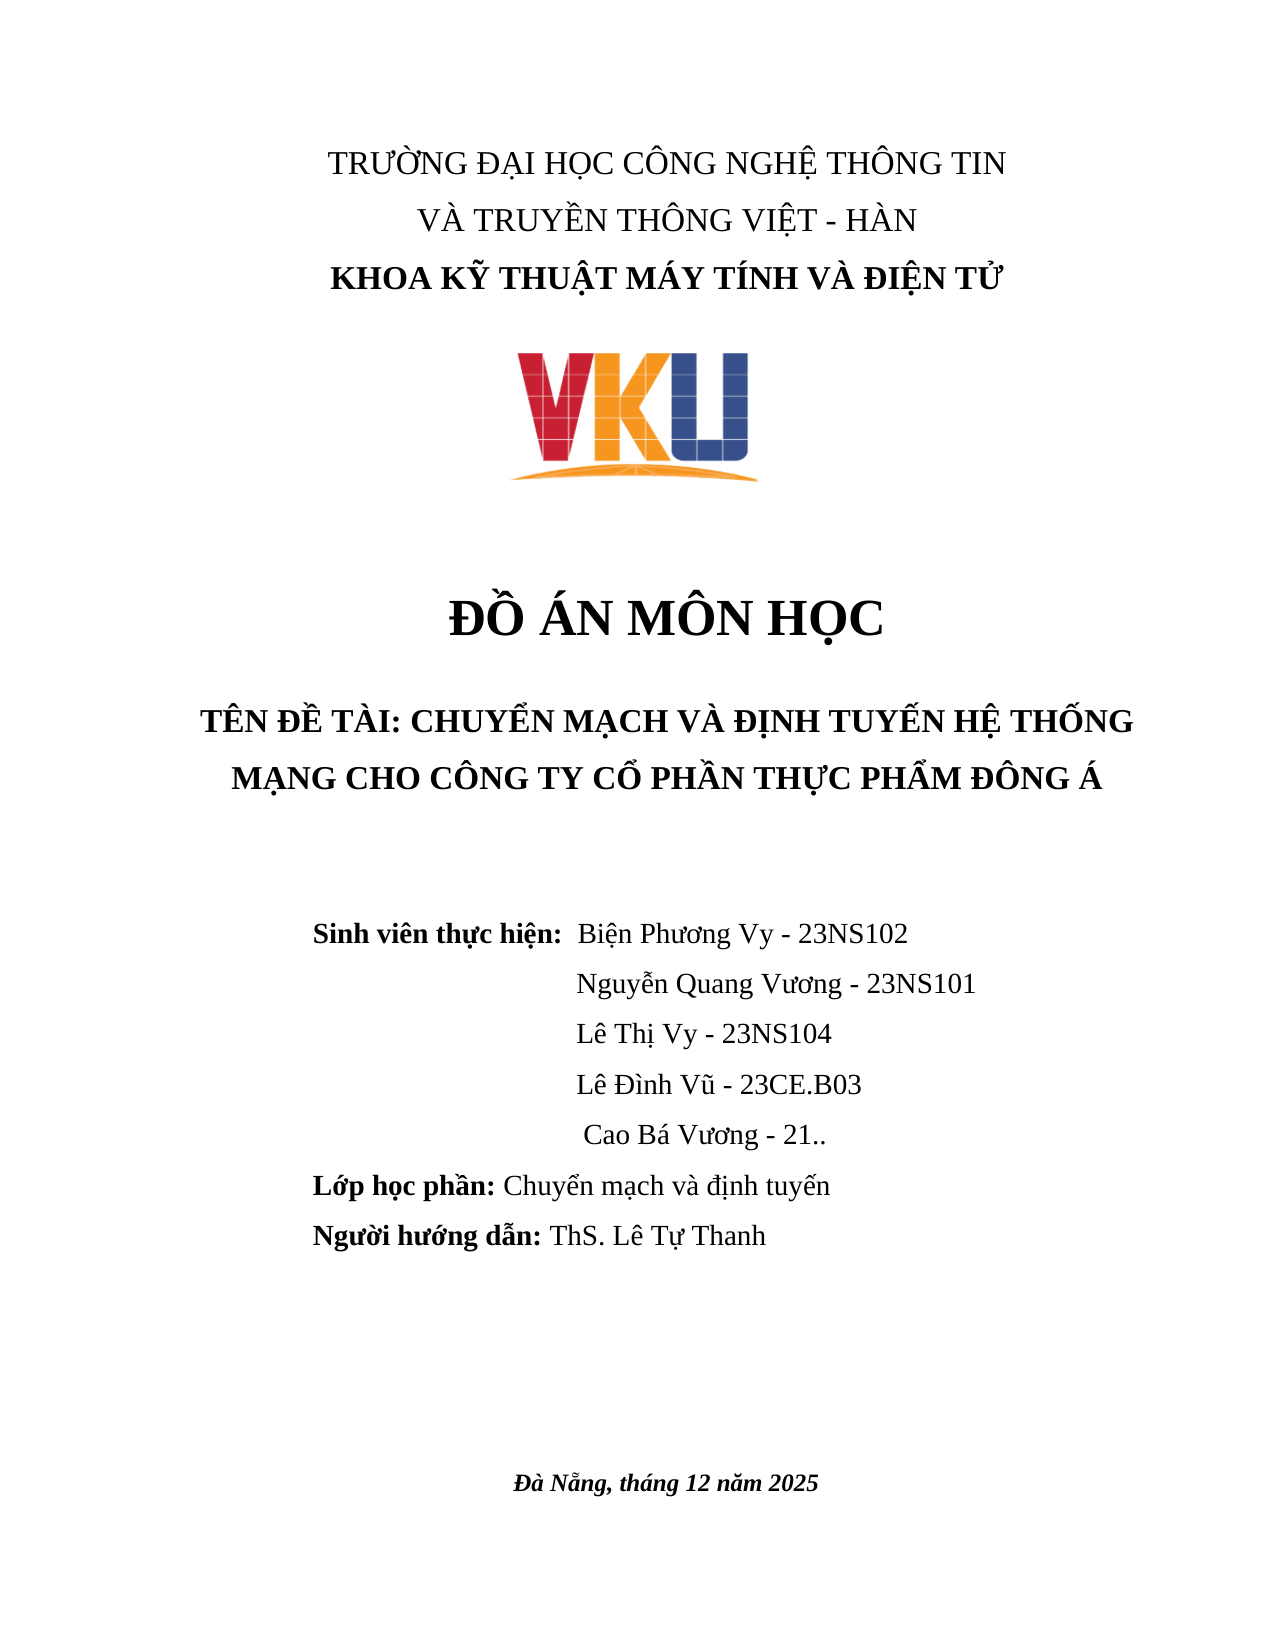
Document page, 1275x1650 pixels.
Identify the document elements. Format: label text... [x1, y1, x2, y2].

text Lê Đình Vũ - 23CE.B03 [258, 1067, 1157, 1101]
text Lê Thị Vy - 23NS104 [258, 1017, 1157, 1050]
picture [508, 353, 759, 482]
text Sinh viên thực hiện: Biện Phương Vy - 23NS102 [258, 916, 1157, 949]
text Cao Bá Vương - 21.. [177, 1117, 1157, 1151]
text KHOA KỸ THUẬT MÁY TÍNH VÀ ĐIỆN TỬ [177, 258, 1157, 296]
text TÊN ĐỀ TÀI: CHUYỂN MẠCH VÀ ĐỊNH TUYẾN HỆ THỐNG MẠNG CHO CÔNG TY CỔ PHẦN THỰC PHẨM ĐÔNG Á [177, 701, 1157, 797]
text TRƯỜNG ĐẠI HỌC CÔNG NGHỆ THÔNG TIN [177, 143, 1157, 181]
text Nguyễn Quang Vương - 23NS101 [258, 966, 1157, 1000]
text ĐỒ ÁN MÔN HỌC [177, 362, 1157, 646]
text VÀ TRUYỀN THÔNG VIỆT - HÀN [177, 201, 1157, 239]
text Lớp học phần: Chuyển mạch và định tuyến [258, 1168, 1157, 1201]
text Người hướng dẫn: ThS. Lê Tự Thanh [258, 1218, 1157, 1251]
text Đà Nẵng, tháng 12 năm 2025 [177, 1468, 1157, 1497]
